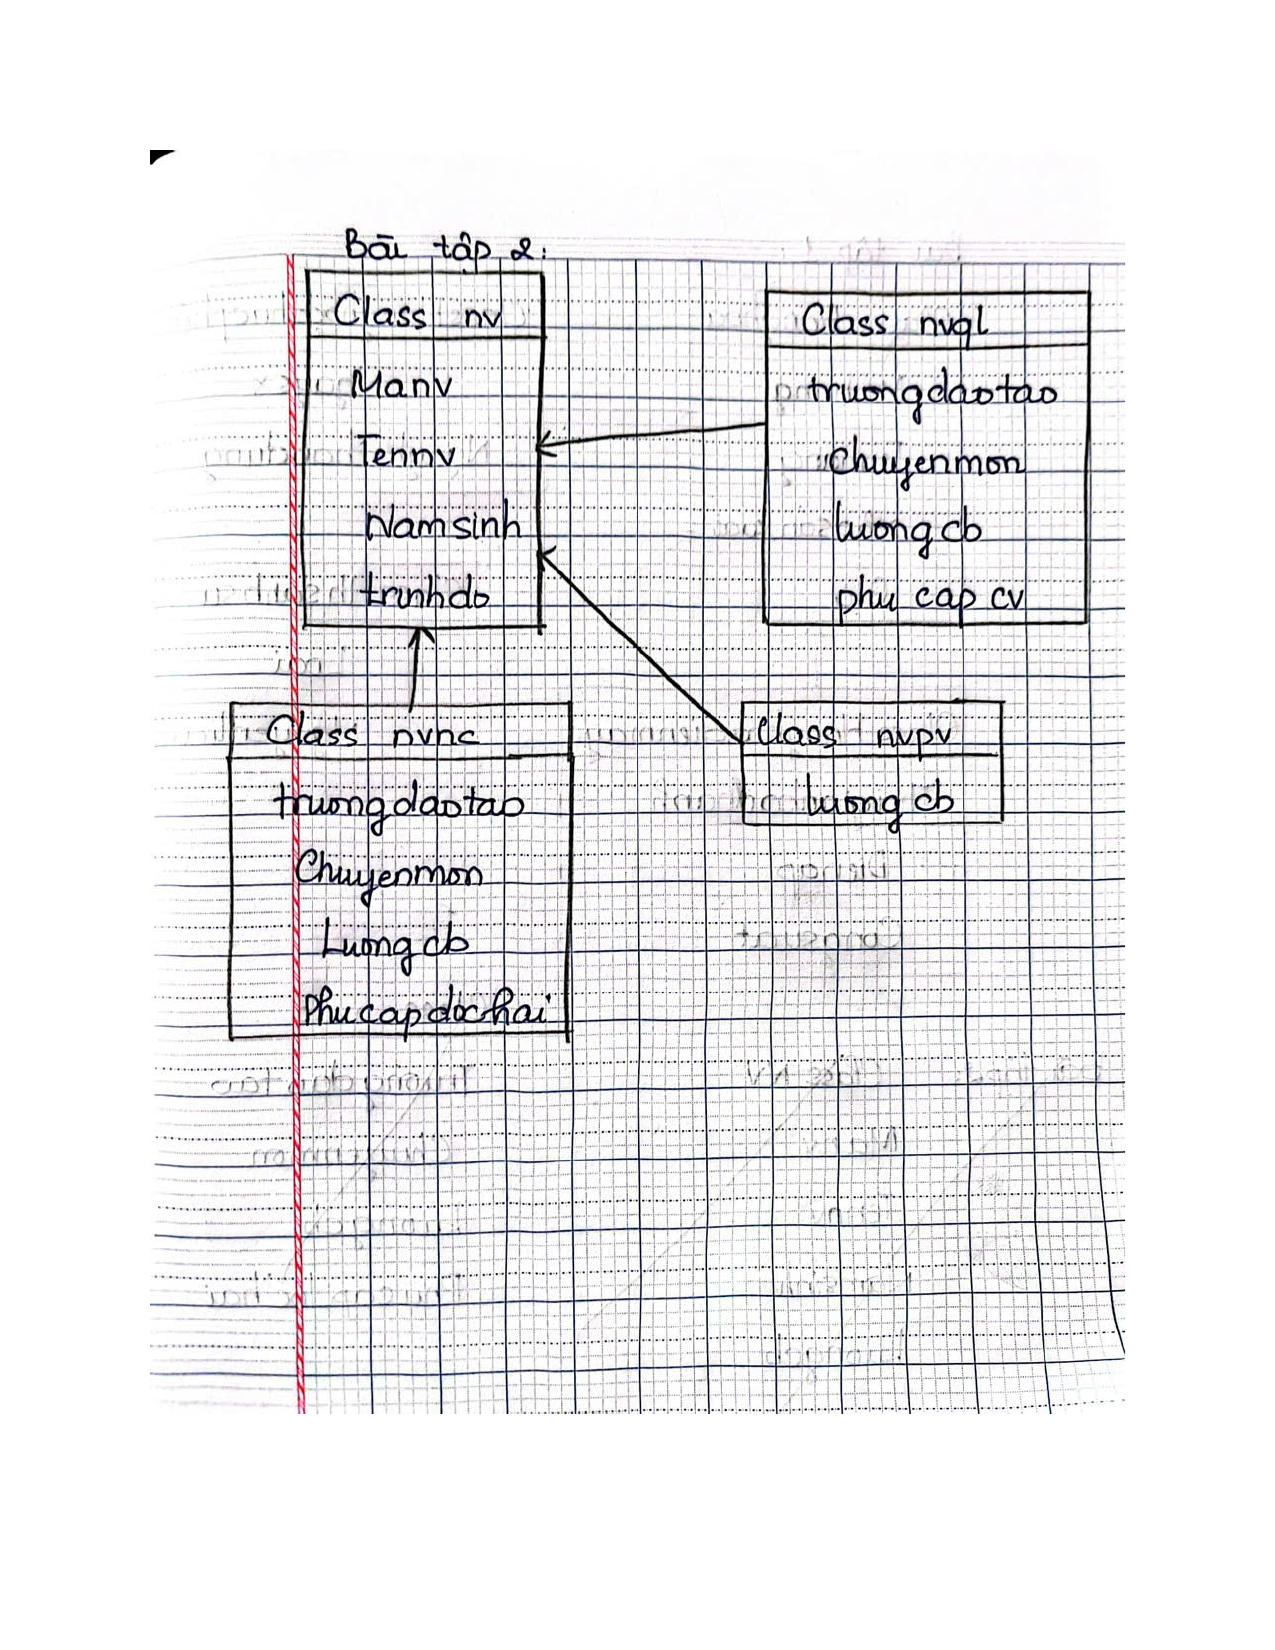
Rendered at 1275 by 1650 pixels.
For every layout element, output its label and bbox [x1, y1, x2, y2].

picture [150, 150, 1125, 1414]
